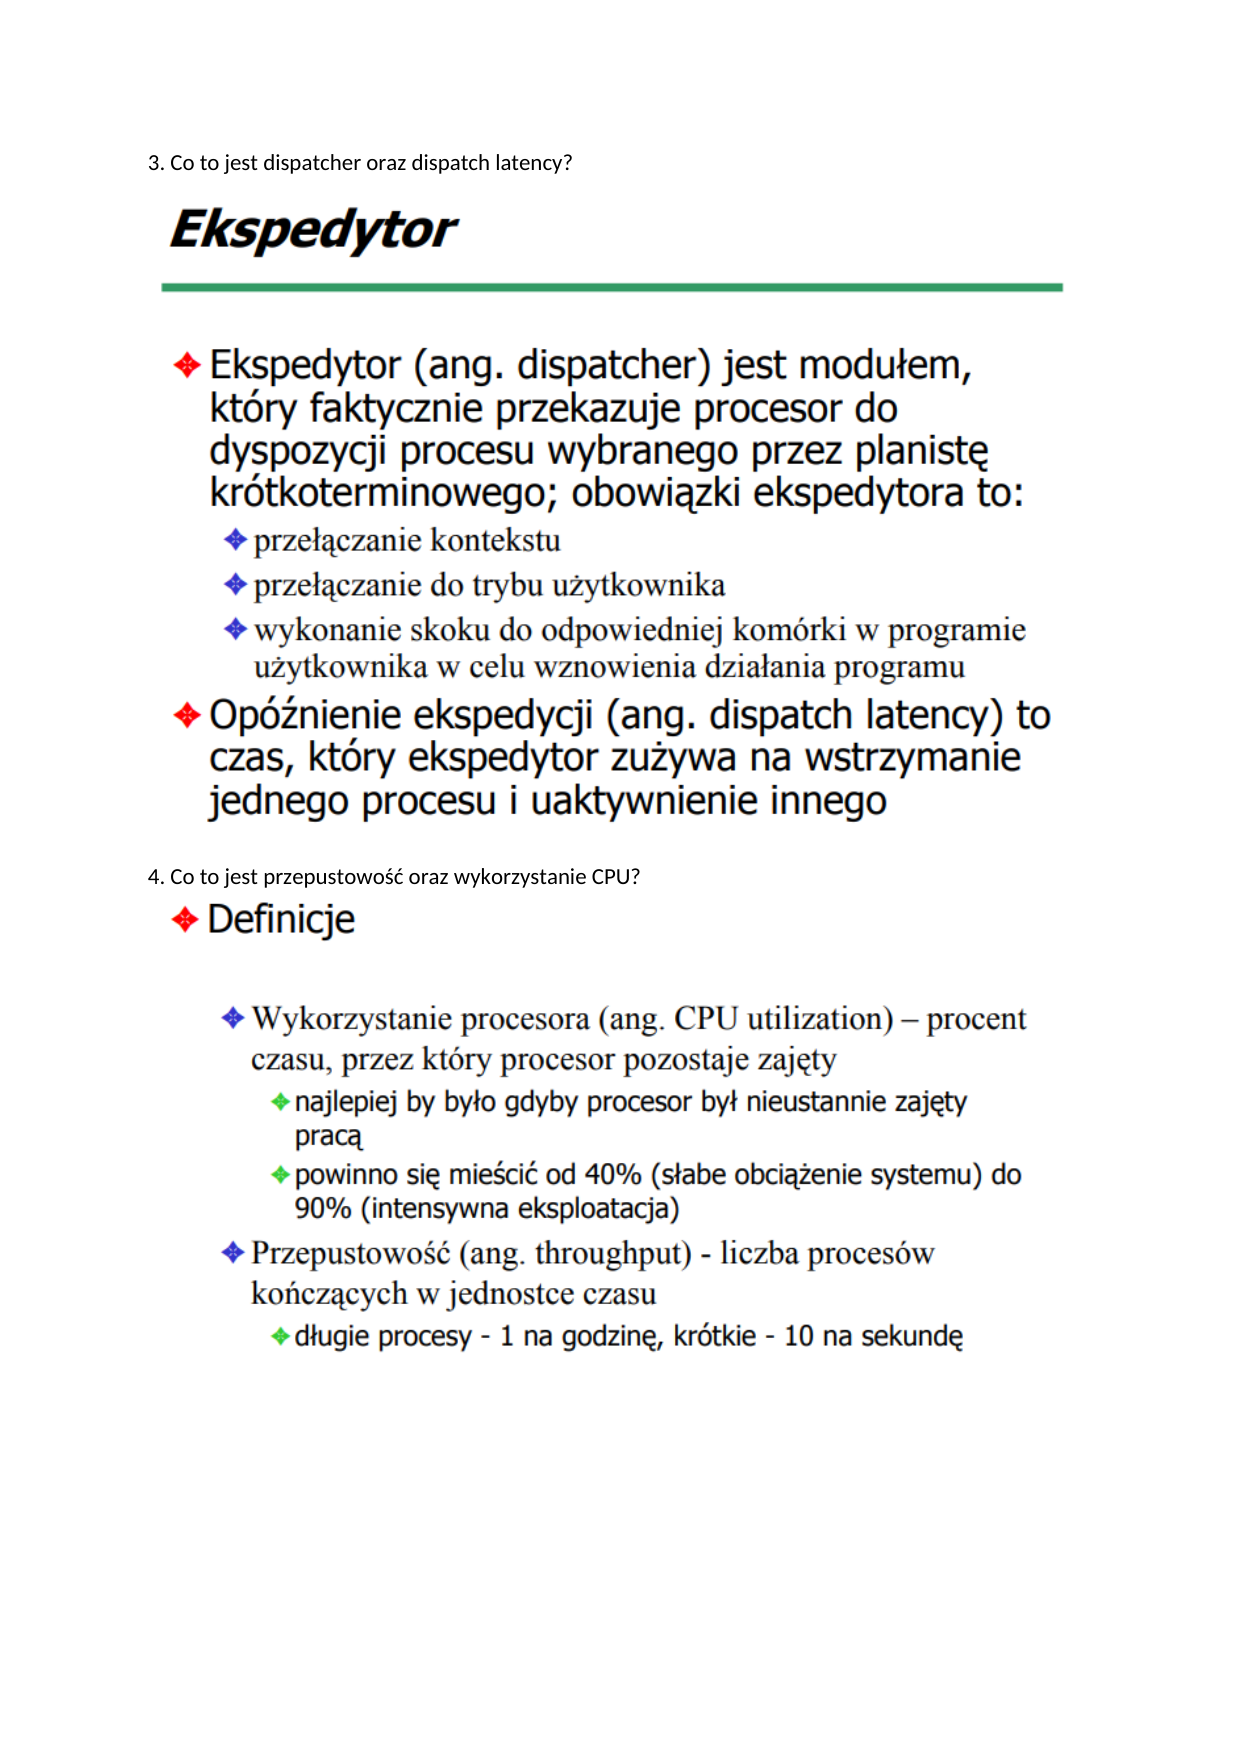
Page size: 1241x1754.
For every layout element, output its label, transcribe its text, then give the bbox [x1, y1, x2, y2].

text 3. Co to jest dispatcher oraz dispatch latency? [148, 148, 1093, 177]
picture [147, 177, 1093, 843]
text 4. Co to jest przepustowość oraz wykorzystanie CPU? [148, 862, 1093, 892]
picture [147, 892, 1093, 1390]
